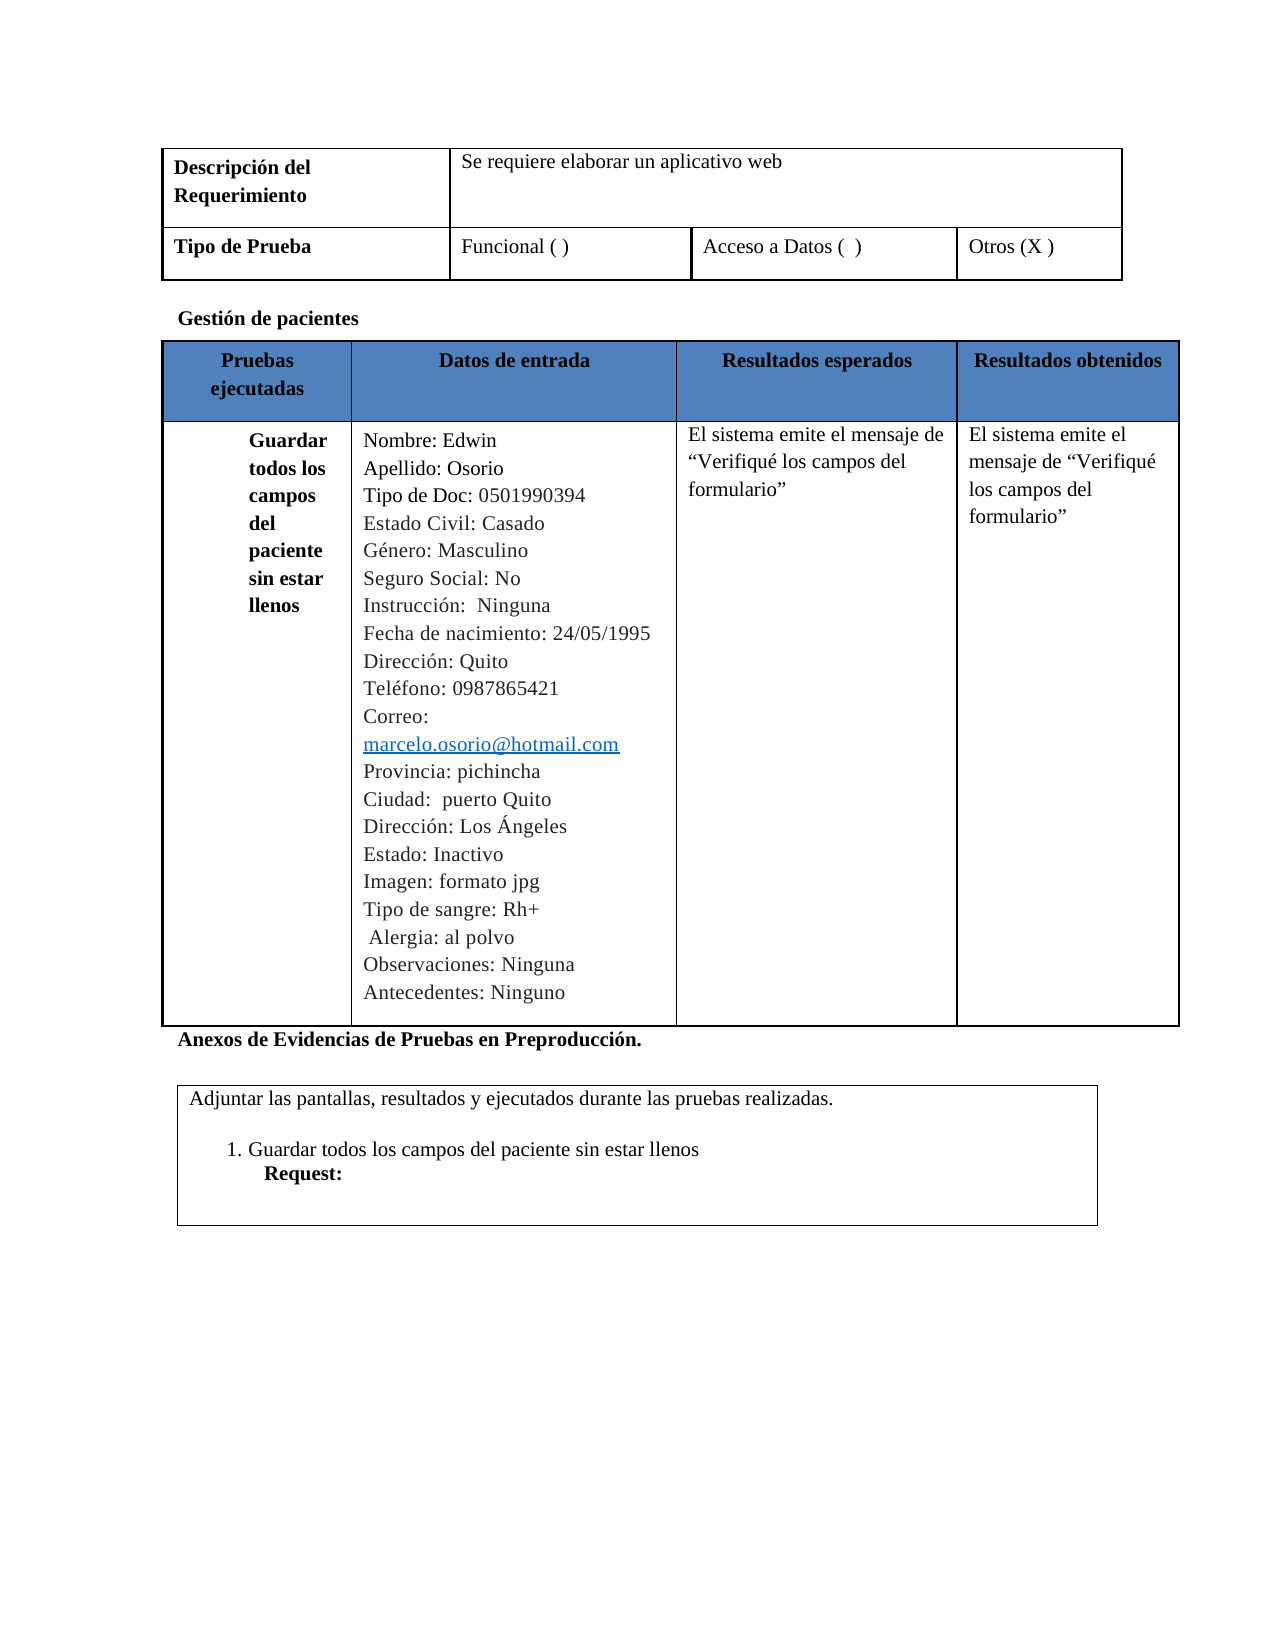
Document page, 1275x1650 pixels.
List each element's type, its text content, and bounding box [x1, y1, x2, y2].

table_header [178, 1086, 1097, 1225]
table_cell Descripción del Requerimiento [164, 149, 449, 227]
table_cell El sistema emite el mensaje de “Verifiqué los campos del formulario” [958, 422, 1178, 1024]
text Gestión de pacientes [177, 306, 1098, 330]
table_header Pruebas ejecutadas [164, 342, 351, 421]
table_cell Se requiere elaborar un aplicativo web [451, 149, 1121, 227]
table_cell Otros (X ) [958, 228, 1121, 279]
table_cell El sistema emite el mensaje de “Verifiqué los campos del formulario” [677, 422, 956, 1024]
table_cell Guardar todos los campos del paciente sin estar llenos [164, 422, 351, 1024]
table_cell Funcional ( ) [451, 228, 690, 279]
table_cell Nombre: Edwin Apellido: Osorio Tipo de Doc: 0501990394 Estado Civil: Casado Género: Masculino Seguro Social: No Instrucción: Ninguna Fecha de nacimiento: 24/05/1995 Dirección: Quito Teléfono: 0987865421 Correo: marcelo.osorio@hotmail.com Provincia: pichincha Ciudad: puerto Quito Dirección: Los Ángeles Estado: Inactivo Imagen: formato jpg Tipo de sangre: Rh+ Alergia: al polvo Observaciones: Ninguna Antecedentes: Ninguno [352, 422, 676, 1024]
table_cell Acceso a Datos ( ) [693, 228, 956, 279]
table_header Resultados obtenidos [958, 342, 1178, 421]
text Anexos de Evidencias de Pruebas en Preproducción. [177, 1027, 1098, 1051]
table_cell Tipo de Prueba [164, 228, 449, 279]
table_header Datos de entrada [352, 342, 676, 421]
table_header Resultados esperados [677, 342, 956, 421]
